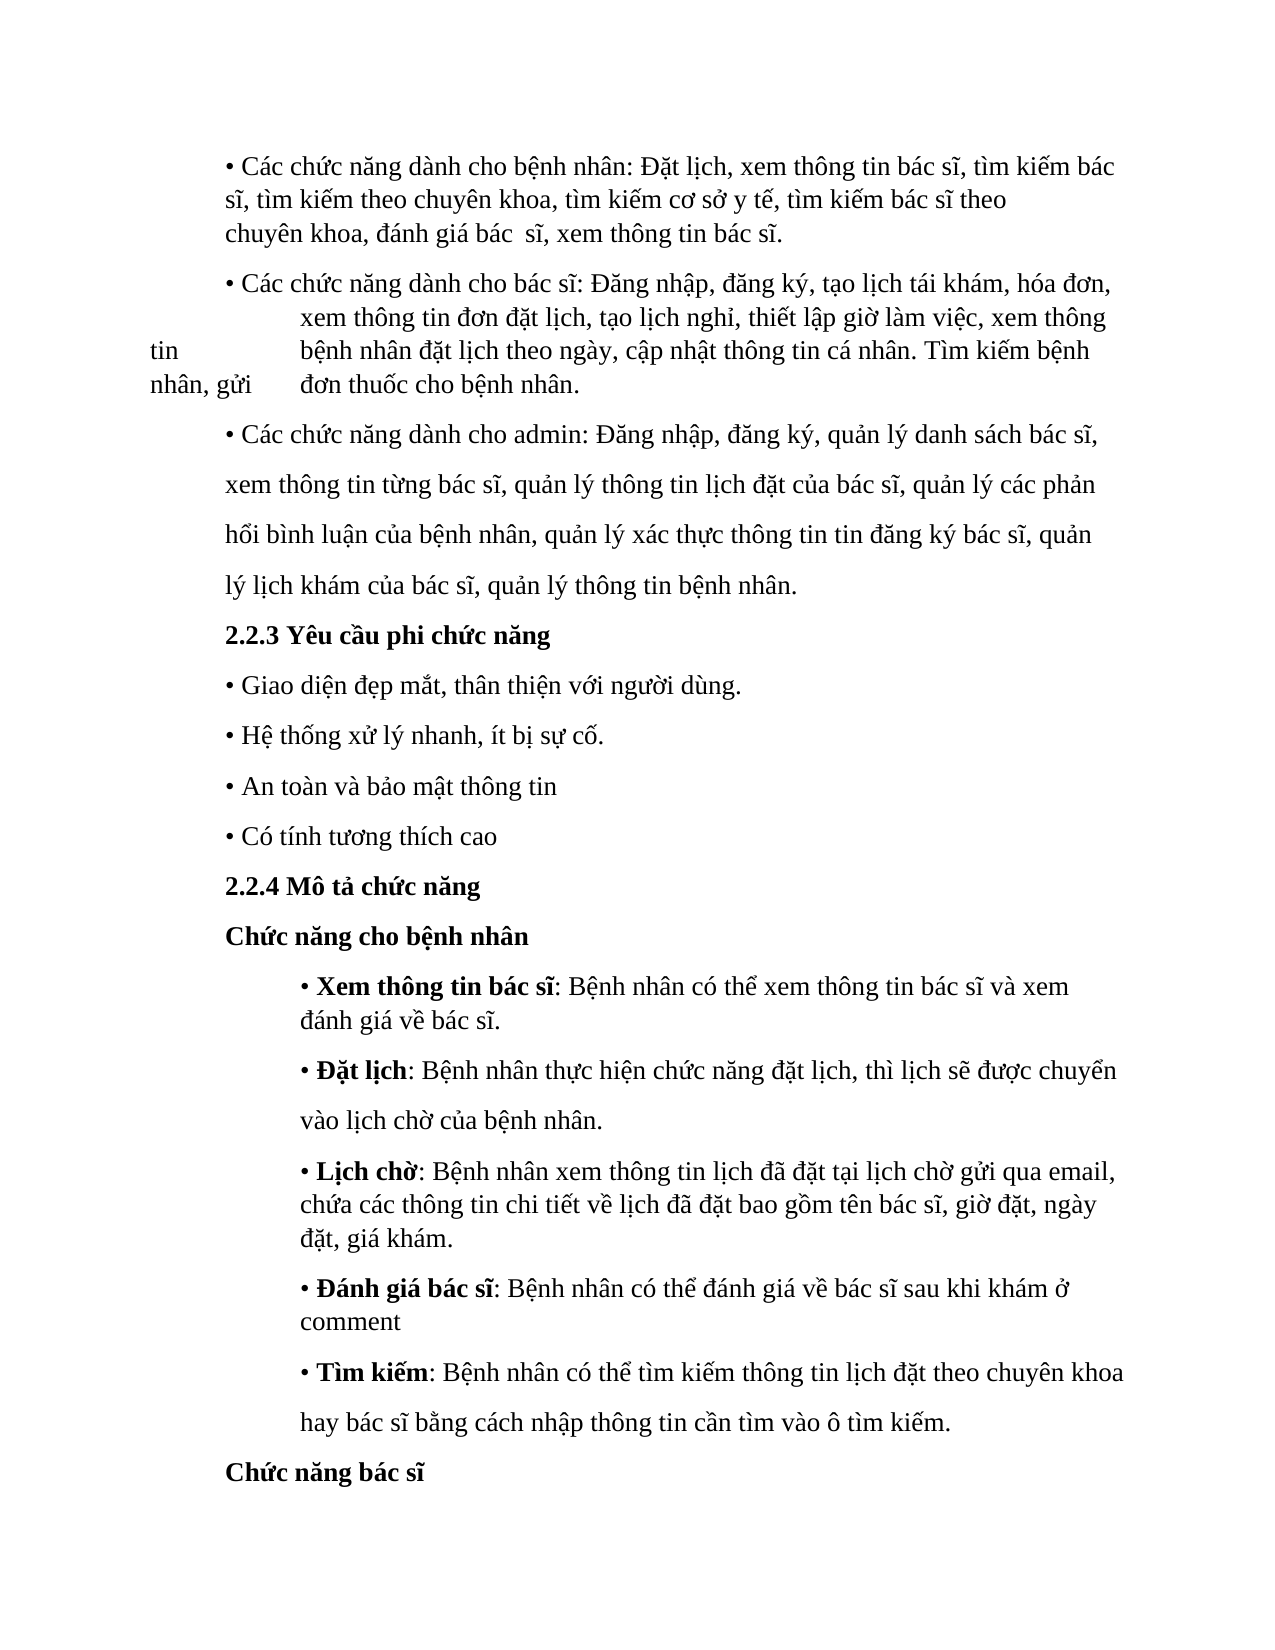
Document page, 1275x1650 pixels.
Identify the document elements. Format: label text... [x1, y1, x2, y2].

text • Xem thông tin bác sĩ: Bệnh nhân có thể xem thông tin bác sĩ và xem đánh giá về bác sĩ. [225, 970, 1125, 1035]
text • An toàn và bảo mật thông tin [150, 769, 1125, 801]
text • Các chức năng dành cho admin: Đăng nhập, đăng ký, quản lý danh sách bác sĩ, [150, 418, 1125, 449]
text lý lịch khám của bác sĩ, quản lý thông tin bệnh nhân. [150, 569, 1125, 600]
text 2.2.3 Yêu cầu phi chức năng [150, 619, 1125, 650]
text • Giao diện đẹp mắt, thân thiện với người dùng. [150, 669, 1125, 700]
text • Các chức năng dành cho bệnh nhân: Đặt lịch, xem thông tin bác sĩ, tìm kiếm bác sĩ, tìm kiếm theo chuyên khoa, tìm kiếm cơ sở y tế, tìm kiếm bác sĩ theo chuyên khoa, đánh giá bác sĩ, xem thông tin bác sĩ. [150, 150, 1125, 248]
text • Đánh giá bác sĩ: Bệnh nhân có thể đánh giá về bác sĩ sau khi khám ở comment [225, 1272, 1125, 1337]
text xem thông tin từng bác sĩ, quản lý thông tin lịch đặt của bác sĩ, quản lý các phản [150, 468, 1125, 499]
text • Lịch chờ: Bệnh nhân xem thông tin lịch đã đặt tại lịch chờ gửi qua email, chứa các thông tin chi tiết về lịch đã đặt bao gồm tên bác sĩ, giờ đặt, ngày đặt, giá khám. [225, 1154, 1125, 1253]
text • Có tính tương thích cao [150, 820, 1125, 851]
text 2.2.4 Mô tả chức năng [150, 870, 1125, 901]
text Chức năng cho bệnh nhân [150, 920, 1125, 951]
text Chức năng bác sĩ [150, 1456, 1125, 1487]
text • Tìm kiếm: Bệnh nhân có thể tìm kiếm thông tin lịch đặt theo chuyên khoa [225, 1356, 1125, 1387]
text vào lịch chờ của bệnh nhân. [225, 1104, 1125, 1136]
text hổi bình luận của bệnh nhân, quản lý xác thực thông tin tin đăng ký bác sĩ, quản [150, 518, 1125, 550]
text • Hệ thống xử lý nhanh, ít bị sự cố. [150, 719, 1125, 751]
text • Các chức năng dành cho bác sĩ: Đăng nhập, đăng ký, tạo lịch tái khám, hóa đơn, xem thông tin đơn đặt lịch, tạo lịch nghỉ, thiết lập giờ làm việc, xem thông tin bệnh nhân đặt lịch theo ngày, cập nhật thông tin cá nhân. Tìm kiếm bệnh nhân, gửi đơn thuốc cho bệnh nhân. [150, 267, 1125, 399]
text hay bác sĩ bằng cách nhập thông tin cần tìm vào ô tìm kiếm. [225, 1406, 1125, 1437]
text • Đặt lịch: Bệnh nhân thực hiện chức năng đặt lịch, thì lịch sẽ được chuyển [225, 1054, 1125, 1085]
